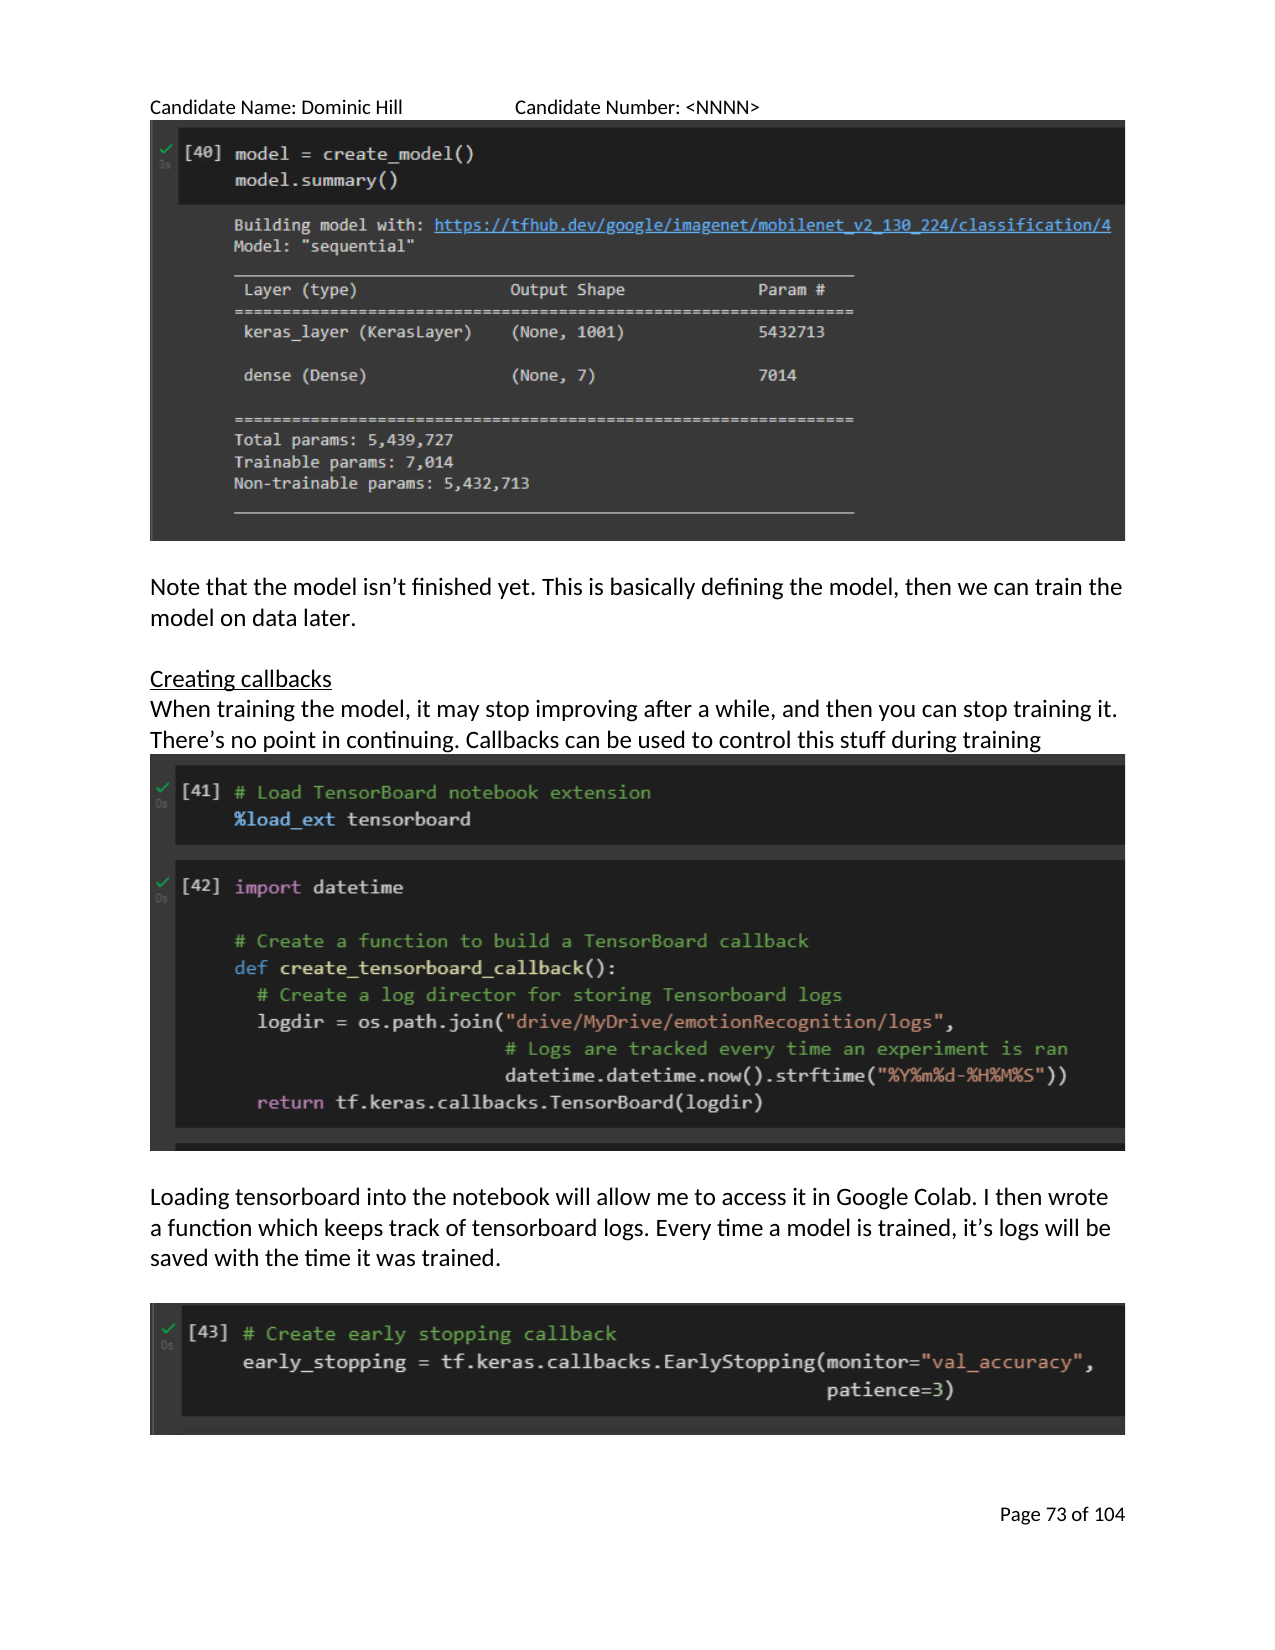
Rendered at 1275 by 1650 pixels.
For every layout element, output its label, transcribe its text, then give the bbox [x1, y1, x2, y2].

text When training the model, it may stop improving after a while, and then you can stop training it. There’s no point in continuing. Callbacks can be used to control this stuff during training [150, 693, 1125, 754]
text Creating callbacks [150, 663, 1125, 693]
picture [150, 120, 1125, 541]
picture [150, 1303, 1125, 1435]
picture [150, 754, 1125, 1151]
text Note that the model isn’t finished yet. This is basically defining the model, then we can train the model on data later. [150, 571, 1125, 632]
text Loading tensorboard into the notebook will allow me to access it in Google Colab. I then wrote a function which keeps track of tensorboard logs. Every time a model is trained, it’s logs will be saved with the time it was trained. [150, 1181, 1125, 1273]
